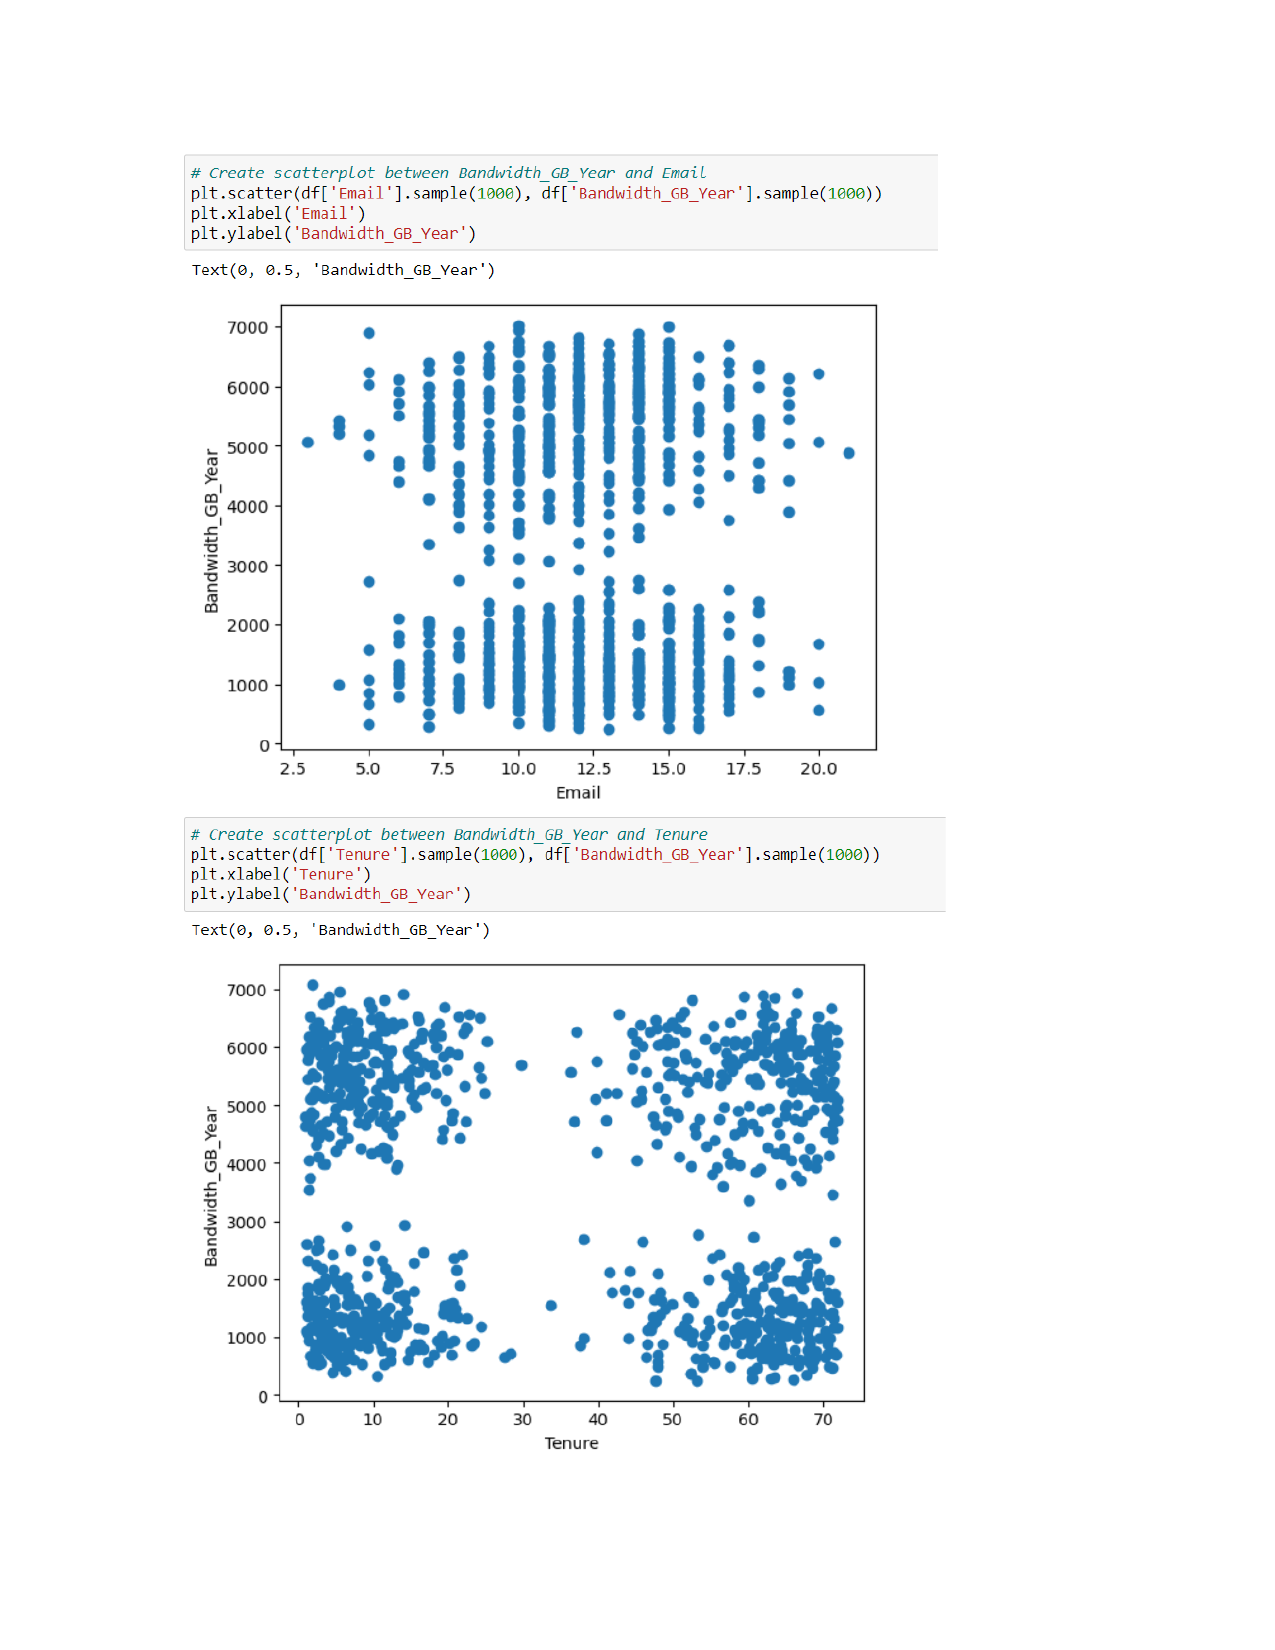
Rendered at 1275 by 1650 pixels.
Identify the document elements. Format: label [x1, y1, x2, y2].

picture [180, 150, 946, 1457]
